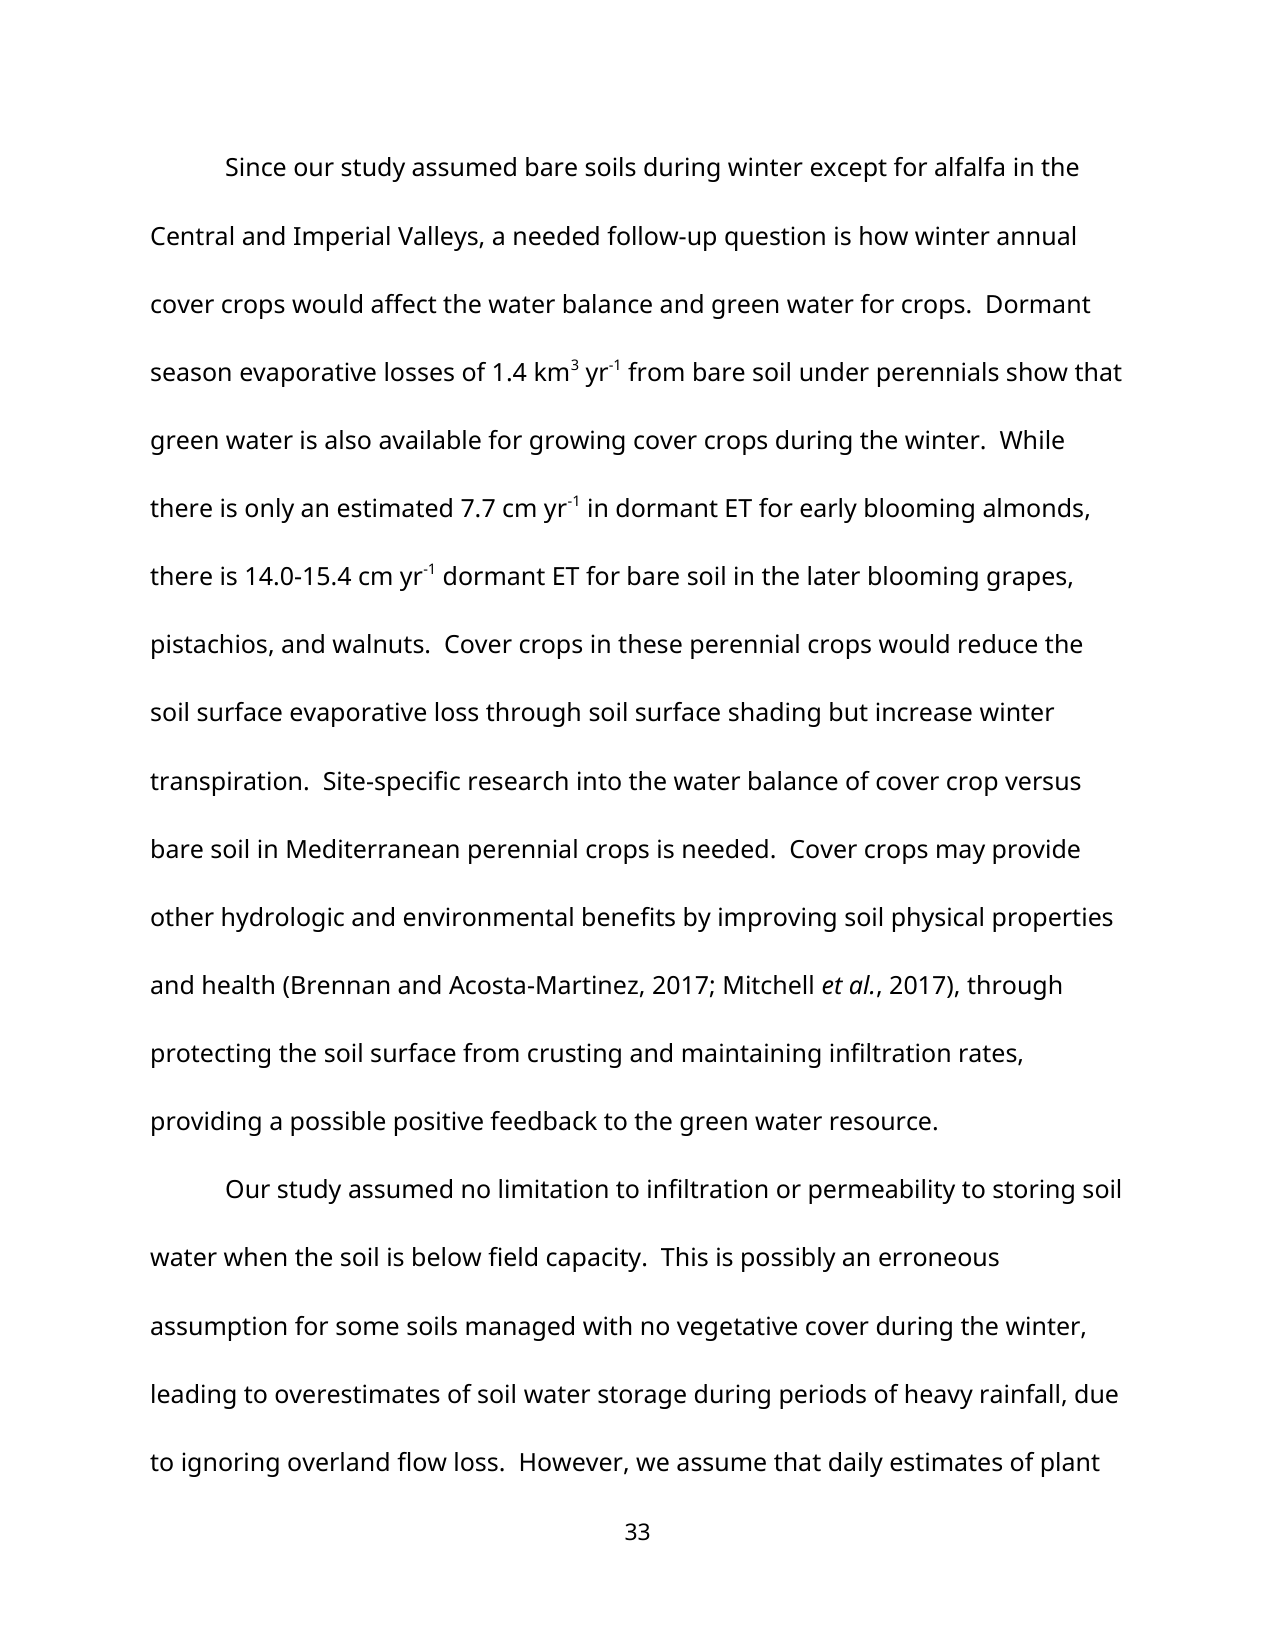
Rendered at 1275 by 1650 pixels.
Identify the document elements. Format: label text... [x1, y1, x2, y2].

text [150, 1172, 1125, 1478]
text Since our study assumed bare soils during winter except for alfalfa in the Central and Imperial Valleys, a needed follow-up question is how winter annual cover crops would affect the water balance and green water for crops. Dormant season evaporative losses of 1.4 km3 yr-1 from bare soil under perennials show that green water is also available for growing cover crops during the winter. While there is only an estimated 7.7 cm yr-1 in dormant ET for early blooming almonds, there is 14.0-15.4 cm yr-1 dormant ET for bare soil in the later blooming grapes, pistachios, and walnuts. Cover crops in these perennial crops would reduce the soil surface evaporative loss through soil surface shading but increase winter transpiration. Site-specific research into the water balance of cover crop versus bare soil in Mediterranean perennial crops is needed. Cover crops may provide other hydrologic and environmental benefits by improving soil physical properties and health (Brennan and Acosta-Martinez, 2017; Mitchell et al., 2017), through protecting the soil surface from crusting and maintaining infiltration rates, providing a possible positive feedback to the green water resource. [150, 150, 1125, 1138]
